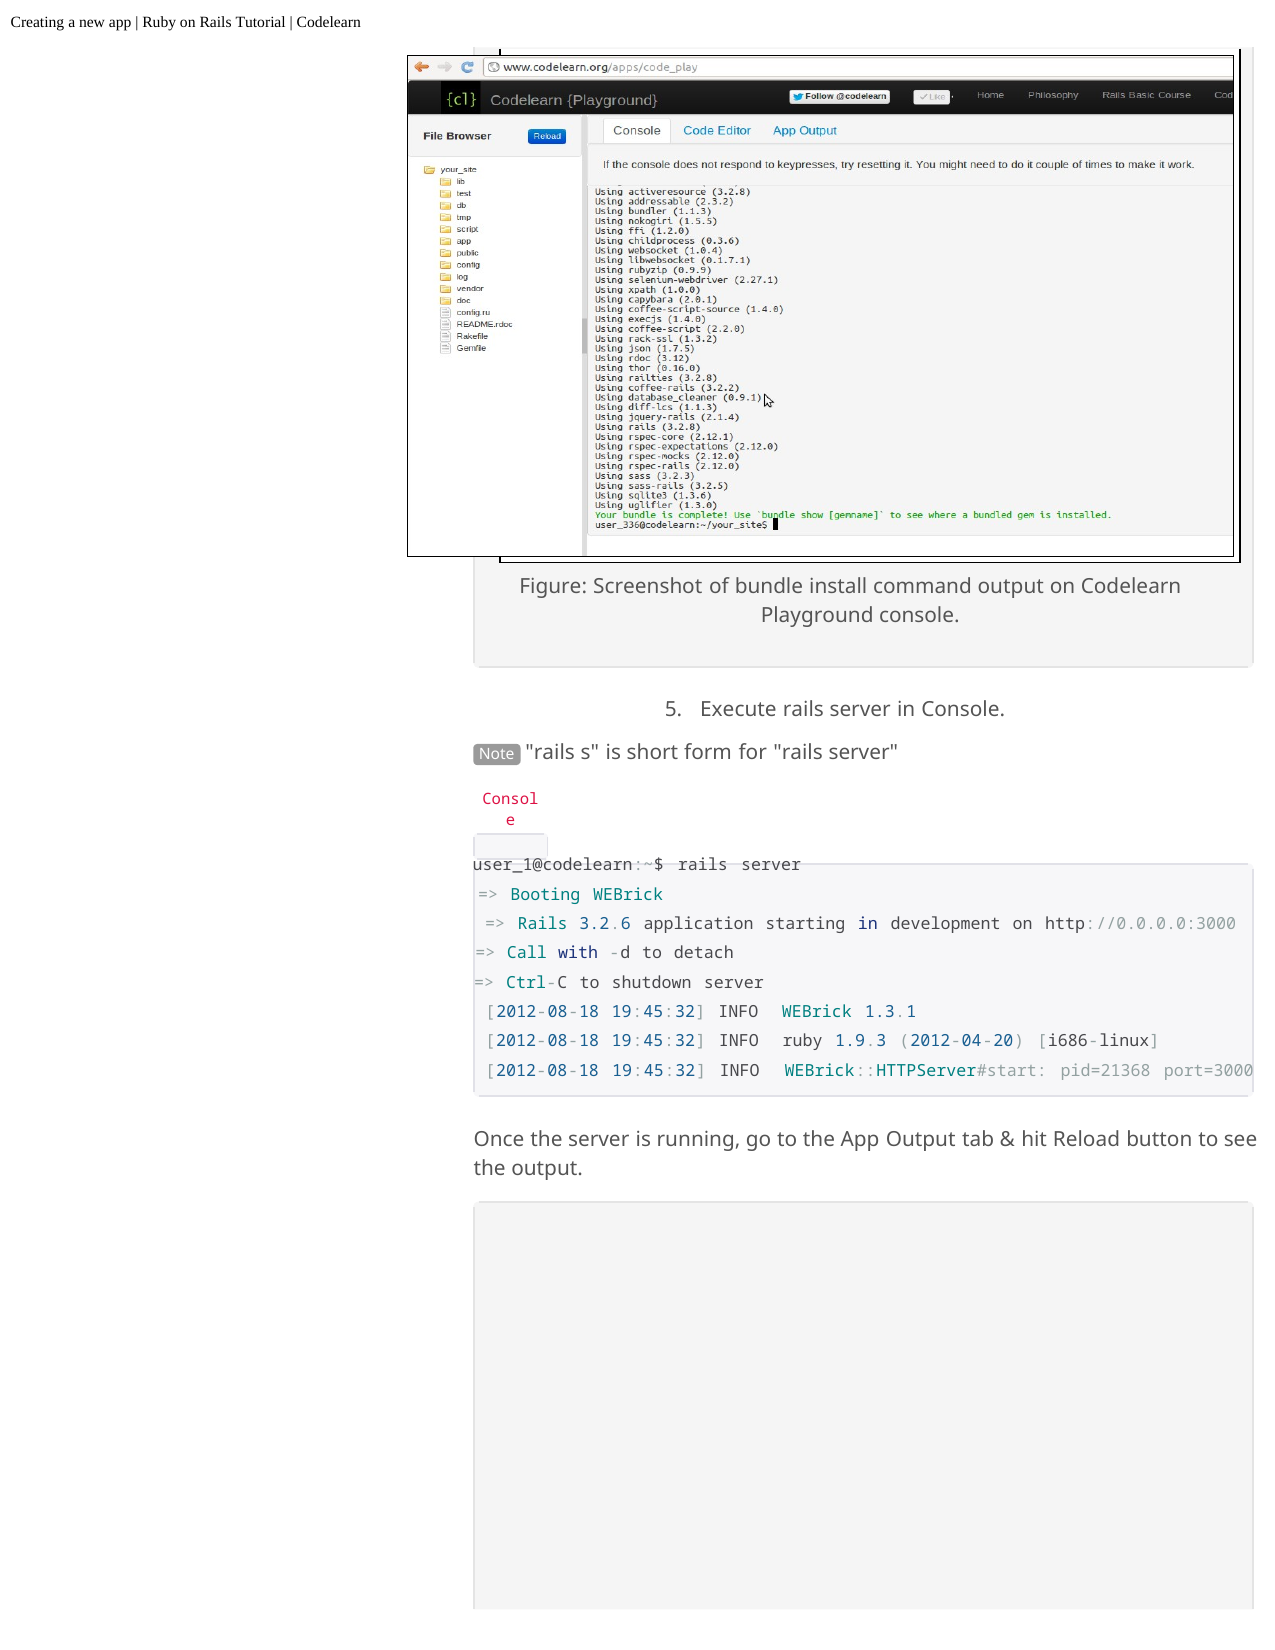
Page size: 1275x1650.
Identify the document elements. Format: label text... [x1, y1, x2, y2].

list Execute rails server in Console. [438, 694, 1232, 723]
text Once the server is running, go to the App Output tab & hit Reload button to see the output. [473, 1124, 1262, 1181]
text => Ctrl-C to shutdown server [452, 970, 785, 993]
text => Rails 3.2.6 application starting in development on http://0.0.0.0:3000 [485, 912, 1262, 934]
text => Call with -d to detach [445, 941, 763, 964]
text [2012-08-18 19:45:32] INFO WEBrick::HTTPServer#start: pid=21368 port=3000 [485, 1058, 1262, 1081]
text => Booting WEBrick [351, 882, 789, 905]
text user_1@codelearn:~$ rails server [469, 853, 804, 876]
text [2012-08-18 19:45:32] INFO ruby 1.9.3 (2012-04-20) [i686-linux] [485, 1029, 1262, 1052]
picture [408, 56, 1233, 556]
text [2012-08-18 19:45:32] INFO WEBrick 1.3.1 [485, 1000, 1262, 1022]
text Note "rails s" is short form for "rails server" [478, 737, 1262, 765]
text Console [478, 788, 542, 830]
text Figure: Screenshot of bundle install command output on Codelearn Playground console. [519, 571, 1226, 628]
